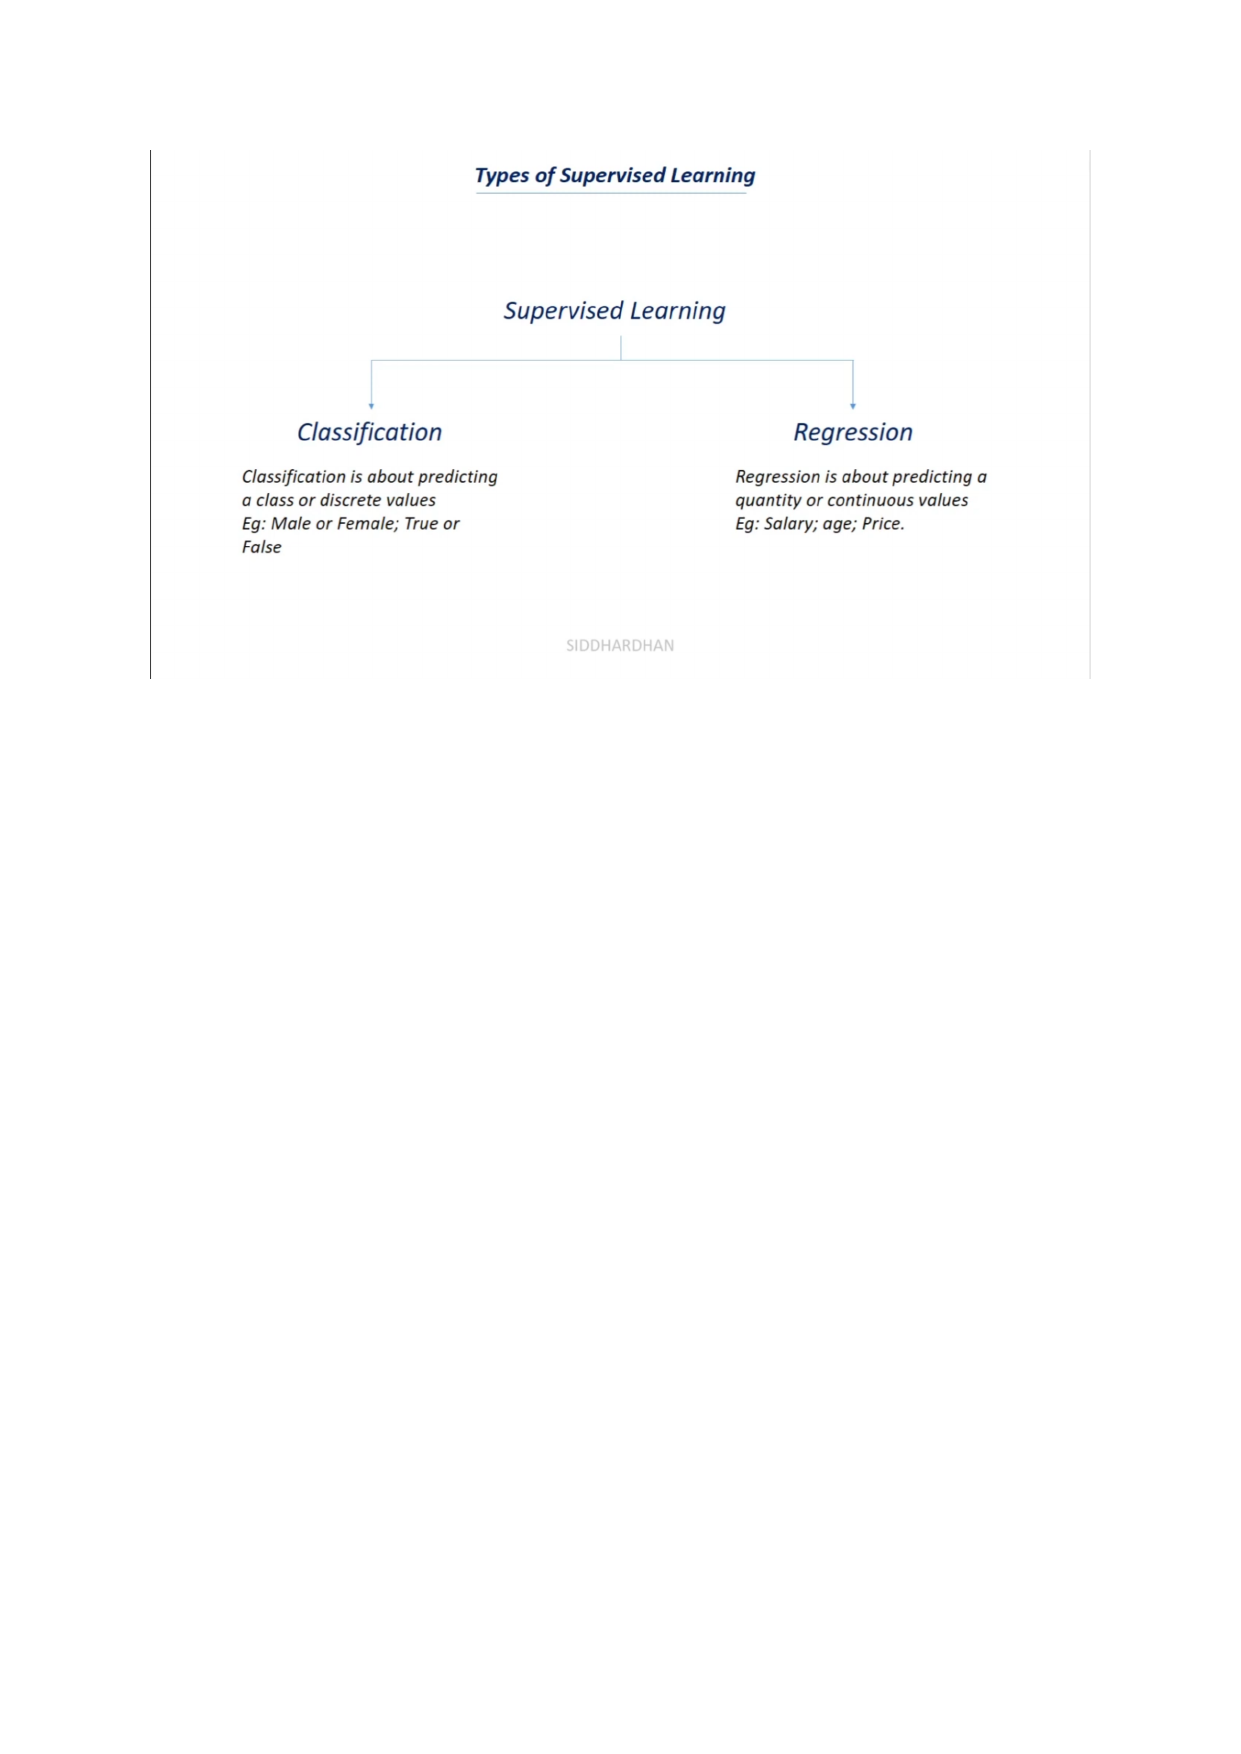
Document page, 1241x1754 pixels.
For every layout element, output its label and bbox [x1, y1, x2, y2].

picture [150, 150, 1091, 679]
